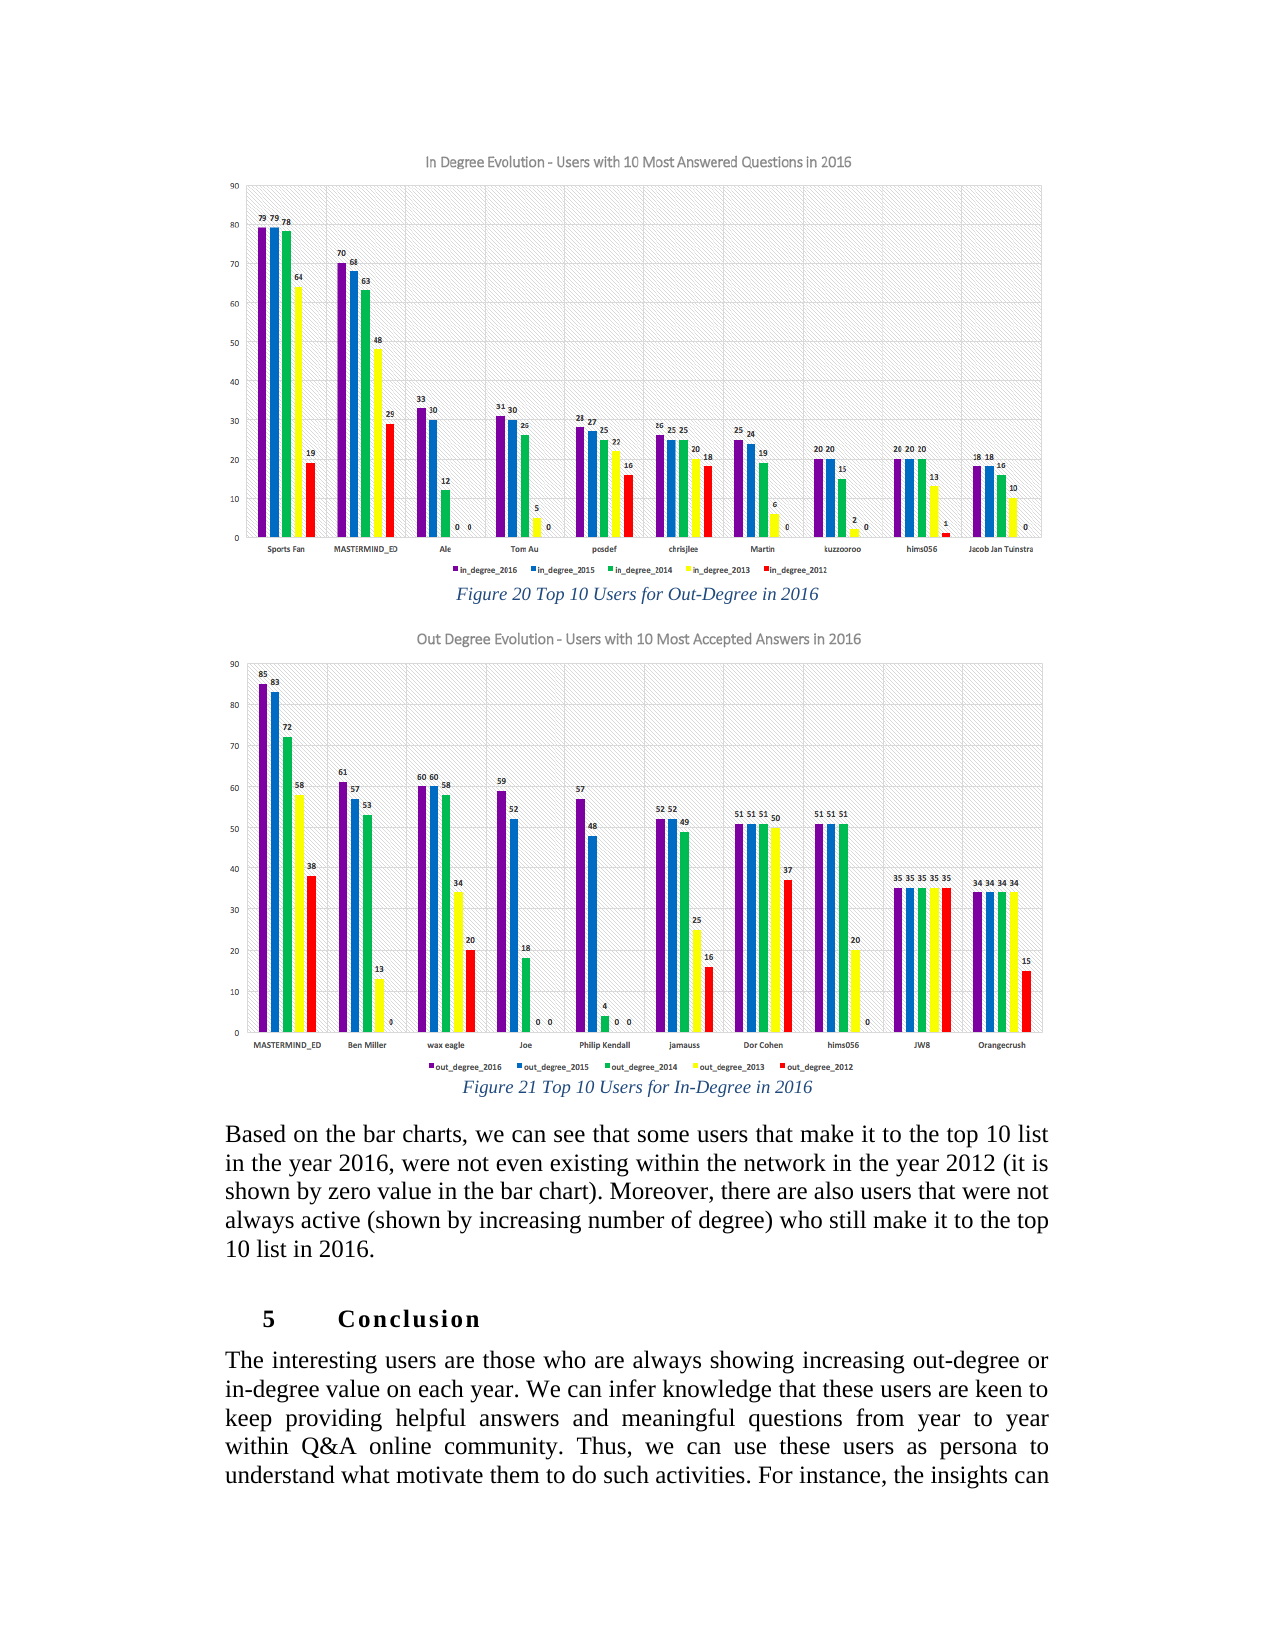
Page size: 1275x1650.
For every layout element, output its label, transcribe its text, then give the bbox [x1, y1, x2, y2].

text Based on the bar charts, we can see that some users that make it to the top 10 list in the year 2016, were not even existing within the network in the year 2012 (it is shown by zero value in the bar chart). Moreover, there are also users that were not always active (shown by increasing number of degree) who still make it to the top 10 list in 2016. [225, 1119, 1050, 1263]
picture [225, 624, 1050, 1077]
text Figure 20 Top 10 Users for Out-Degree in 2016 [225, 583, 1050, 604]
list Conclusion [262, 1304, 1050, 1333]
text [225, 1345, 1050, 1489]
picture [225, 150, 1050, 583]
text Figure 21 Top 10 Users for In-Degree in 2016 [225, 1077, 1050, 1098]
